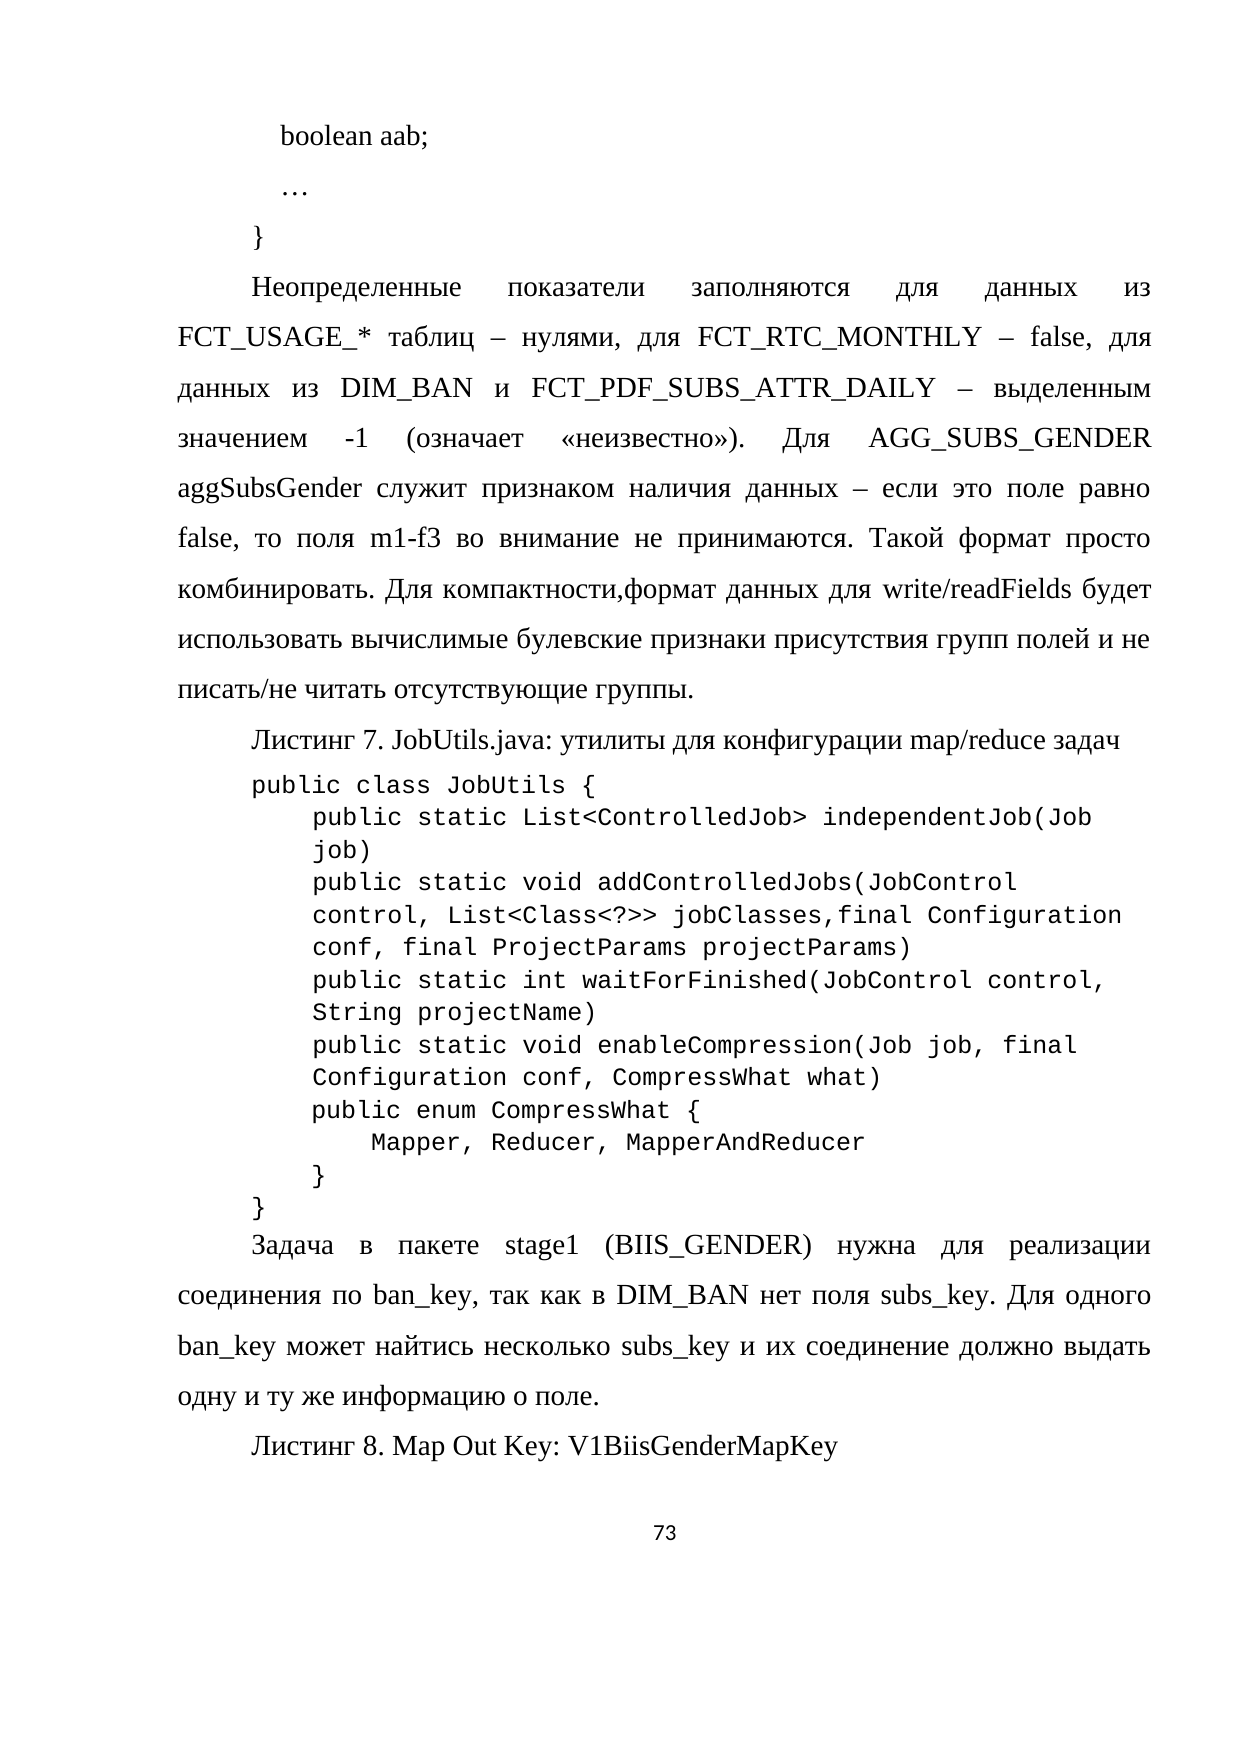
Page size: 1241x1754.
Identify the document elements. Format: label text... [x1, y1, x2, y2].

text public static List<ControlledJob> independentJob(Job job) [312, 805, 1152, 866]
text public static int waitForFinished(JobControl control, String projectName) [312, 967, 1152, 1028]
text public static void addControlledJobs(JobControl control, List<Class<?>> jobClasses,final Configuration conf, final ProjectParams projectParams) [312, 870, 1152, 963]
text } [251, 1162, 1152, 1191]
text Листинг 7. JobUtils.java: утилиты для конфигурации map/reduce задач [177, 722, 1152, 755]
text Листинг 8. Map Out Key: V1BiisGenderMapKey [177, 1428, 1152, 1462]
text Задача в пакете stage1 (BIIS_GENDER) нужна для реализации соединения по ban_key, так как в DIM_BAN нет поля subs_key. Для одного ban_key может найтись несколько subs_key и их соединение должно выдать одну и ту же информацию о поле. [177, 1227, 1152, 1412]
text boolean aab; [177, 118, 1152, 152]
text public static void enableCompression(Job job, final Configuration conf, CompressWhat what) [312, 1032, 1152, 1093]
text } [251, 1195, 1152, 1223]
text Неопределенные показатели заполняются для данных из FCT_USAGE_* таблиц – нулями, для FCT_RTC_MONTHLY – false, для данных из DIM_BAN и FCT_PDF_SUBS_ATTR_DAILY – выделенным значением -1 (означает «неизвестно»). Для AGG_SUBS_GENDER aggSubsGender служит признаком наличия данных – если это поле равно false, то поля m1-f3 во внимание не принимаются. Такой формат просто комбинировать. Для компактности,формат данных для write/readFields будет использовать вычислимые булевские признаки присутствия групп полей и не писать/не читать отсутствующие группы. [177, 269, 1152, 705]
text Mapper, Reducer, MapperAndReducer [251, 1130, 1152, 1158]
text public class JobUtils { [251, 772, 1152, 801]
text public enum CompressWhat { [251, 1097, 1152, 1126]
text … [177, 168, 1152, 202]
text } [177, 219, 1152, 252]
